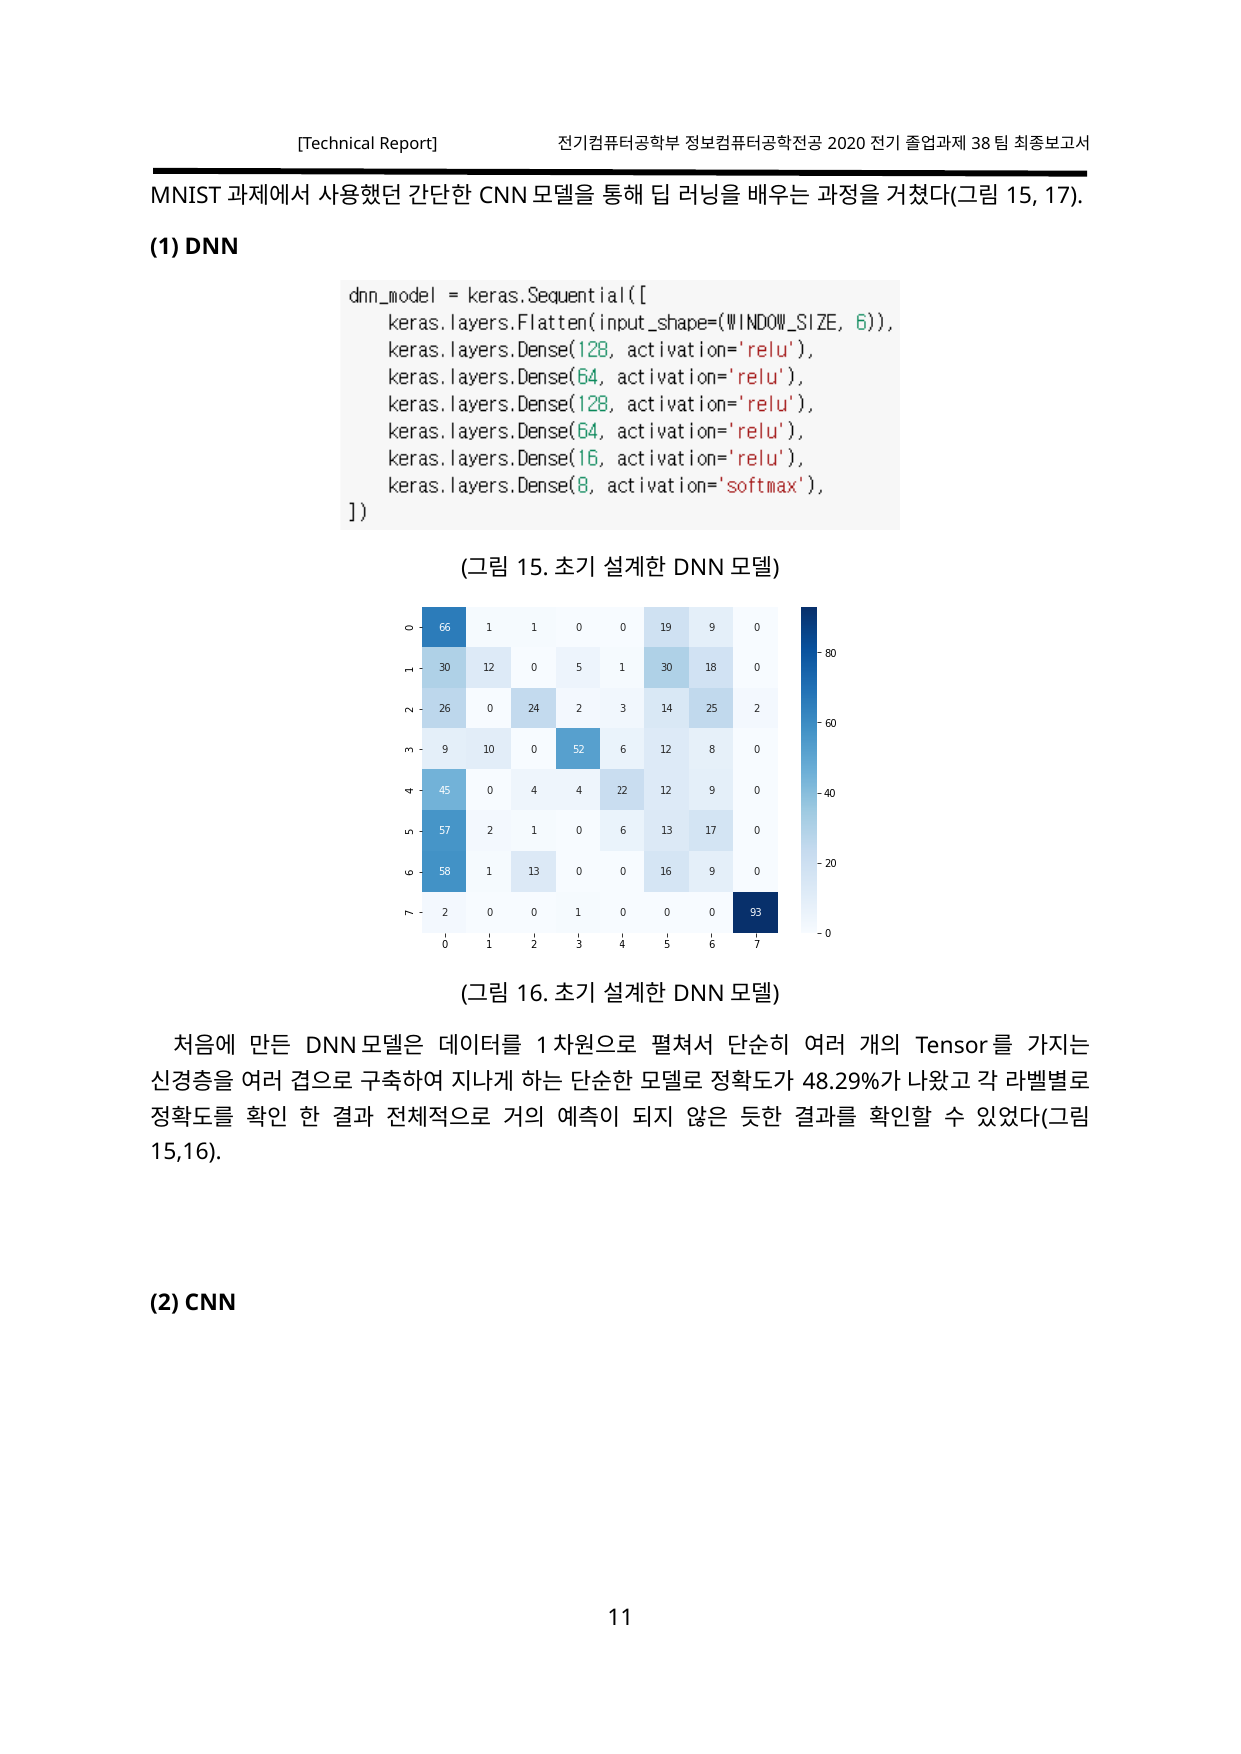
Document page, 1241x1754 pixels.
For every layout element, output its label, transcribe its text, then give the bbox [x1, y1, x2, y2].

picture [340, 280, 900, 530]
text (2) CNN [150, 1286, 1090, 1317]
text (그림 15. 초기 설계한 DNN 모델) [150, 548, 1090, 582]
picture [398, 601, 842, 956]
text 처음에 만든 DNN모델은 데이터를 1차원으로 펼쳐서 단순히 여러 개의 Tensor를 가지는 신경층을 여러 겹으로 구축하여 지나게 하는 단순한 모델로 정확도가 48.29%가 나왔고 각 라벨별로 정확도를 확인 한 결과 전체적으로 거의 예측이 되지 않은 듯한 결과를 확인할 수 있었다(그림 15,16). [150, 1027, 1090, 1166]
text (1) DNN [150, 230, 1090, 261]
text (그림 16. 초기 설계한 DNN 모델) [150, 974, 1090, 1008]
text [150, 177, 1090, 211]
